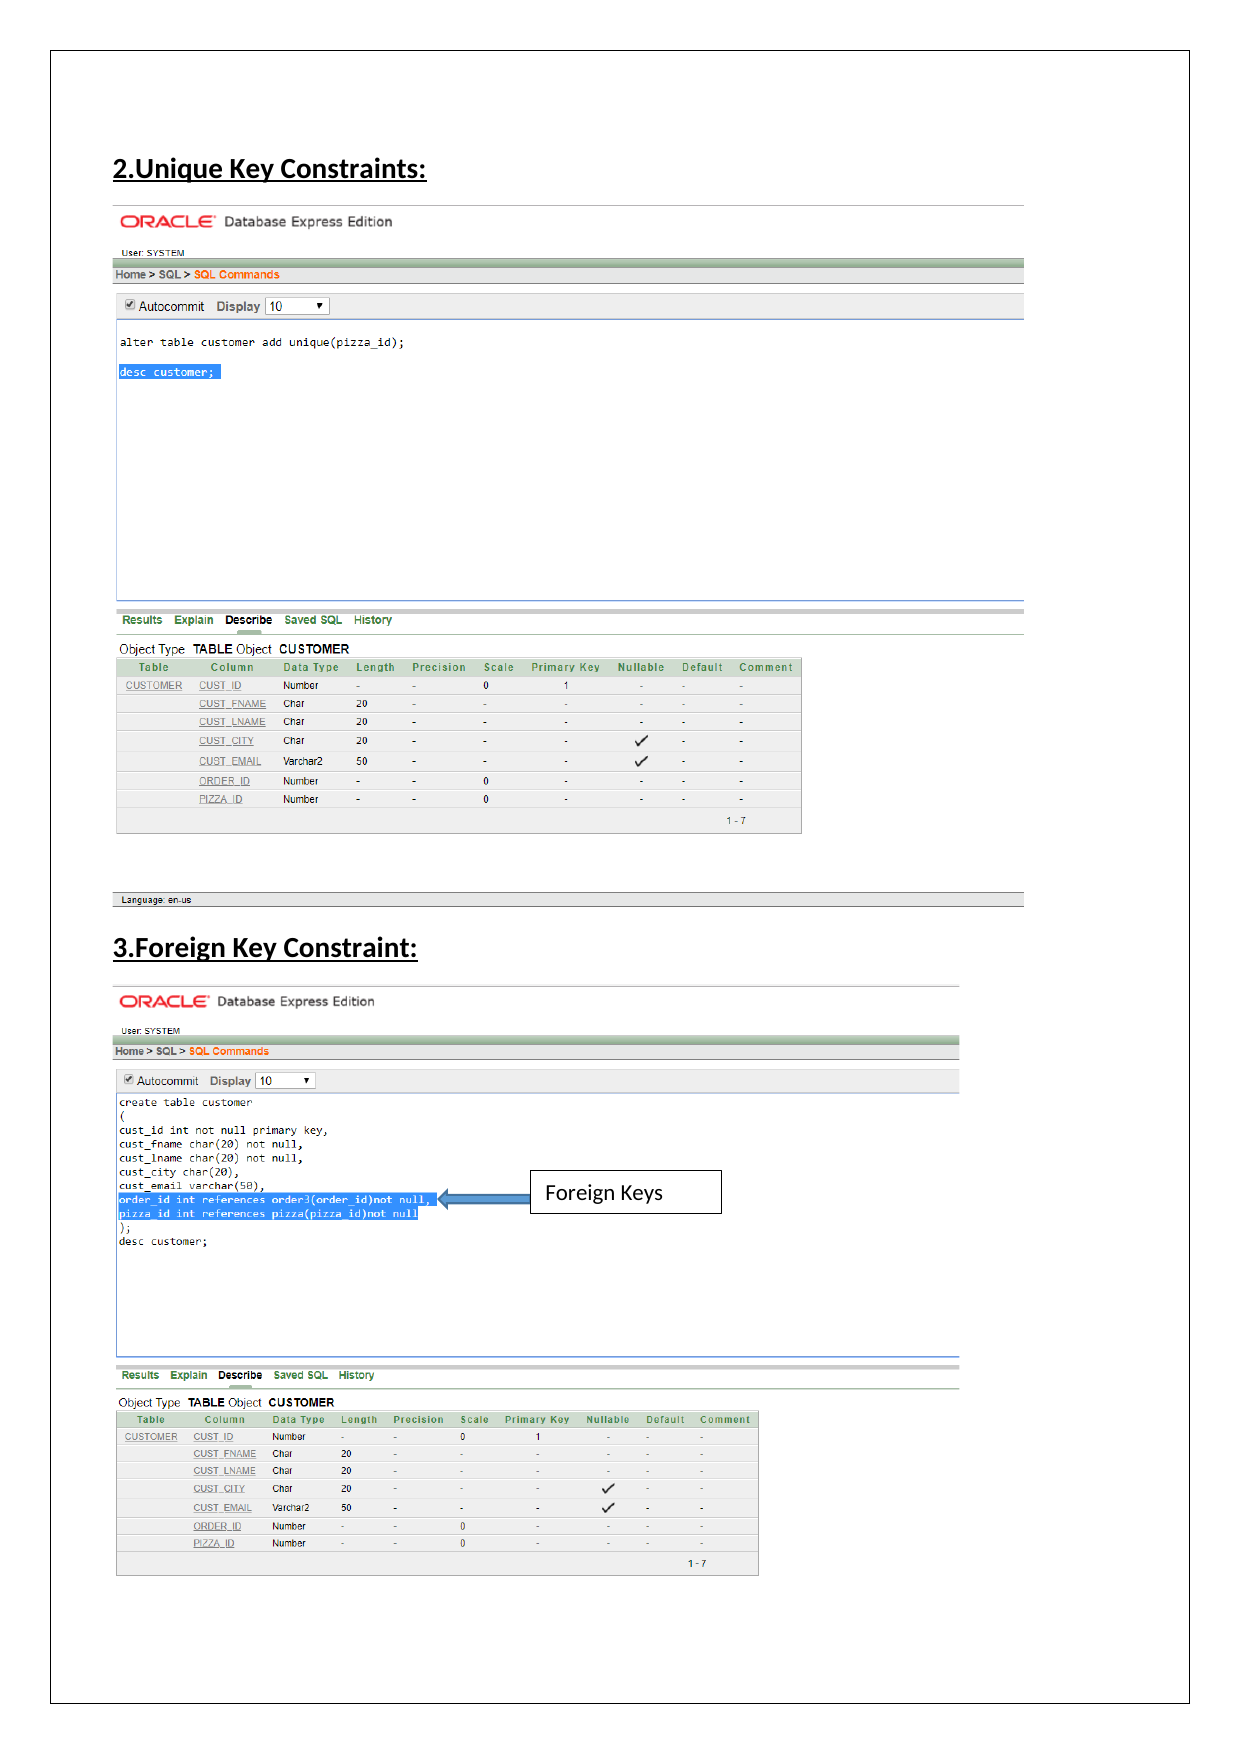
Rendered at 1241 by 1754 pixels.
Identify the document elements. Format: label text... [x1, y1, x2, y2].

text 2.Unique Key Constraints: [112, 150, 1128, 186]
text 3.Foreign Key Constraint: [112, 929, 1128, 965]
picture [112, 984, 960, 1598]
picture [112, 205, 1024, 911]
